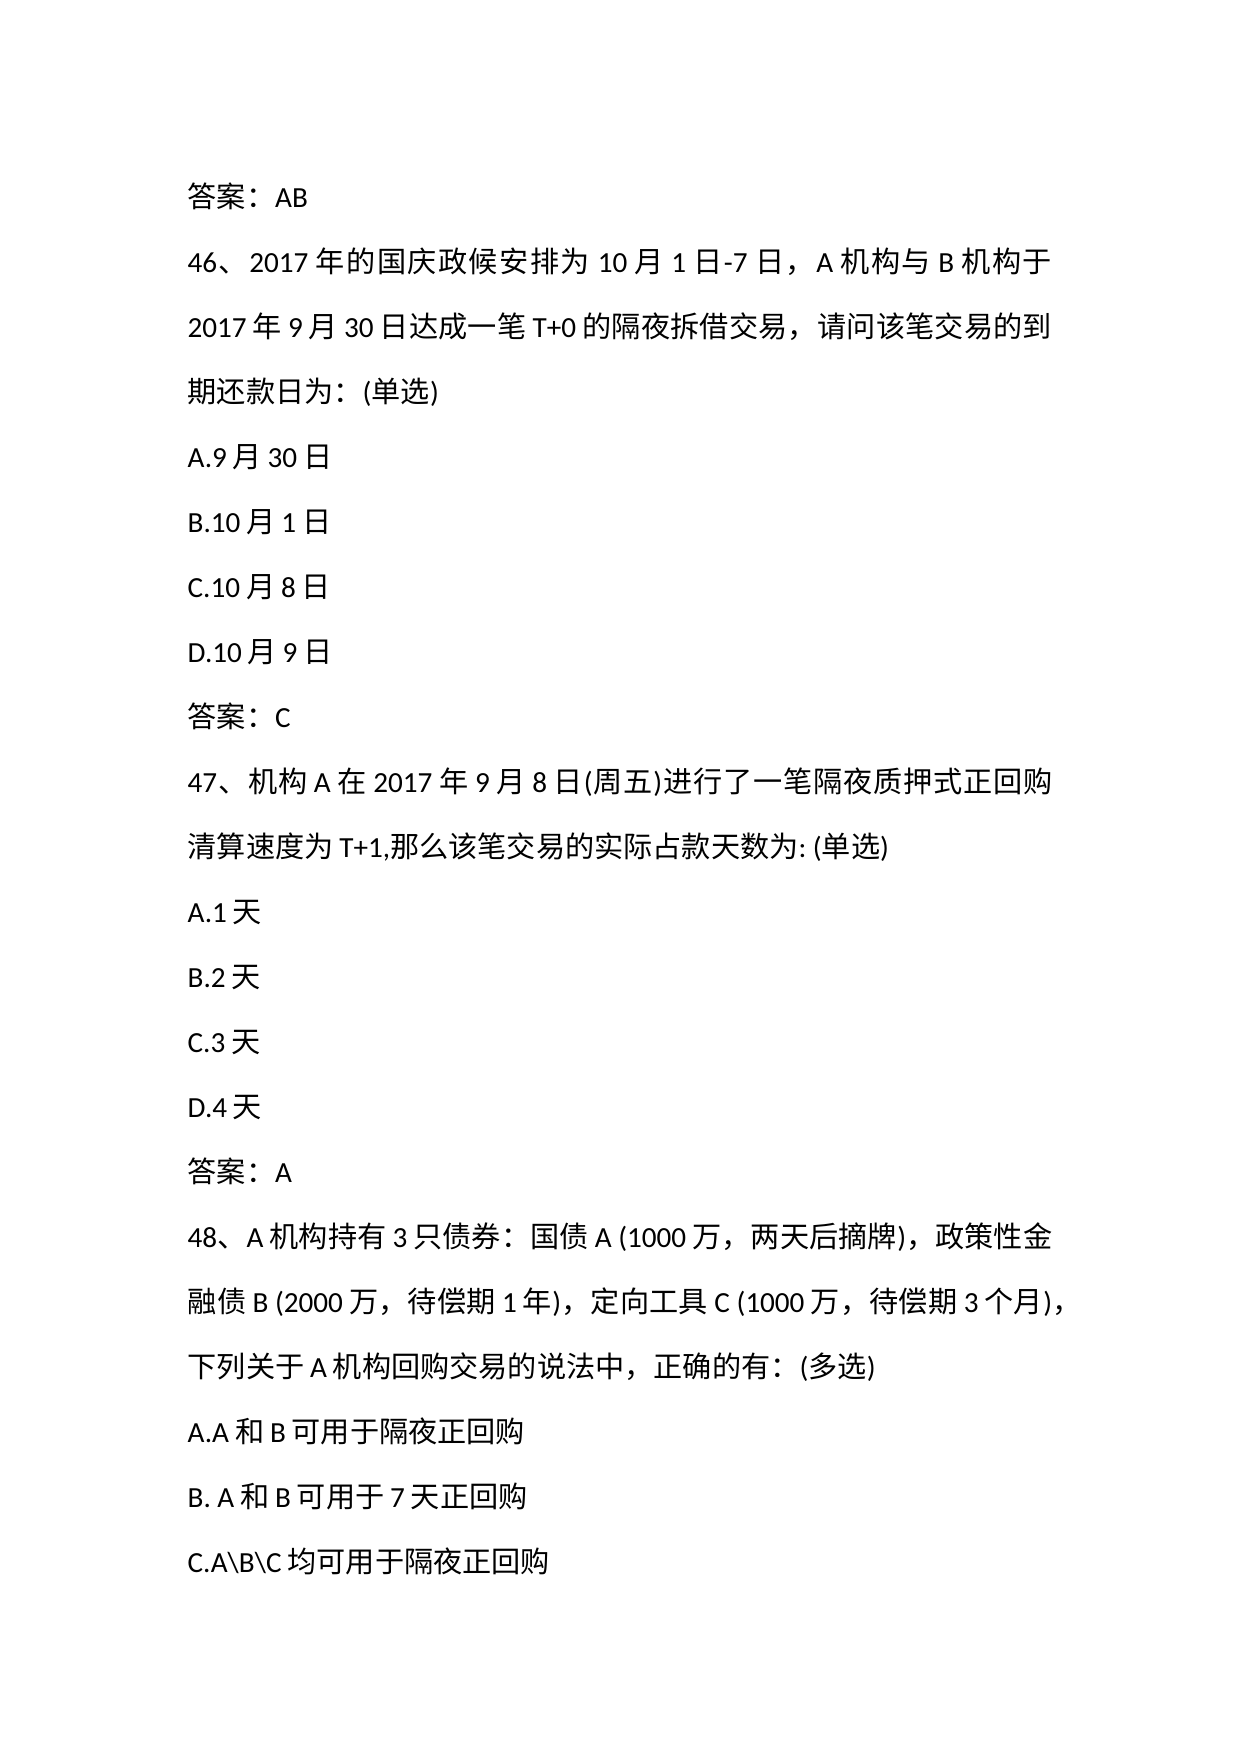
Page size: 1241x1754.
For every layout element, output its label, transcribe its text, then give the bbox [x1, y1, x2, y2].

text C.10月8日 [187, 552, 1053, 617]
text C.A\B\C均可用于隔夜正回购 [187, 1527, 1053, 1592]
text 48、A机构持有3只债券：国债A (1000万，两天后摘牌)，政策性金融债B (2000万，待偿期1年)，定向工具C (1000万，待偿期3个月)，下列关于A机构回购交易的说法中，正确的有：(多选) [187, 1202, 1053, 1397]
text D.10月9日 [187, 617, 1053, 682]
text D.4天 [187, 1072, 1053, 1137]
text B.10月1日 [187, 487, 1053, 552]
text B. A和B可用于7天正回购 [187, 1462, 1053, 1527]
text 46、2017年的国庆政候安排为10月1日-7日，A机构与B机构于2017年9月30日达成一笔T+0的隔夜拆借交易，请问该笔交易的到期还款日为：(单选) [187, 227, 1053, 422]
text B.2天 [187, 942, 1053, 1007]
text C.3天 [187, 1007, 1053, 1072]
text 答案：A [187, 1137, 1053, 1202]
text A.A和B可用于隔夜正回购 [187, 1397, 1053, 1462]
text A.9月30日 [187, 422, 1053, 487]
text 答案：C [187, 682, 1053, 747]
text 47、机构A在2017年9月8日(周五)进行了一笔隔夜质押式正回购，清算速度为T+1,那么该笔交易的实际占款天数为: (单选) [187, 747, 1053, 877]
text A.1天 [187, 877, 1053, 942]
text 答案：AB [187, 162, 1053, 227]
